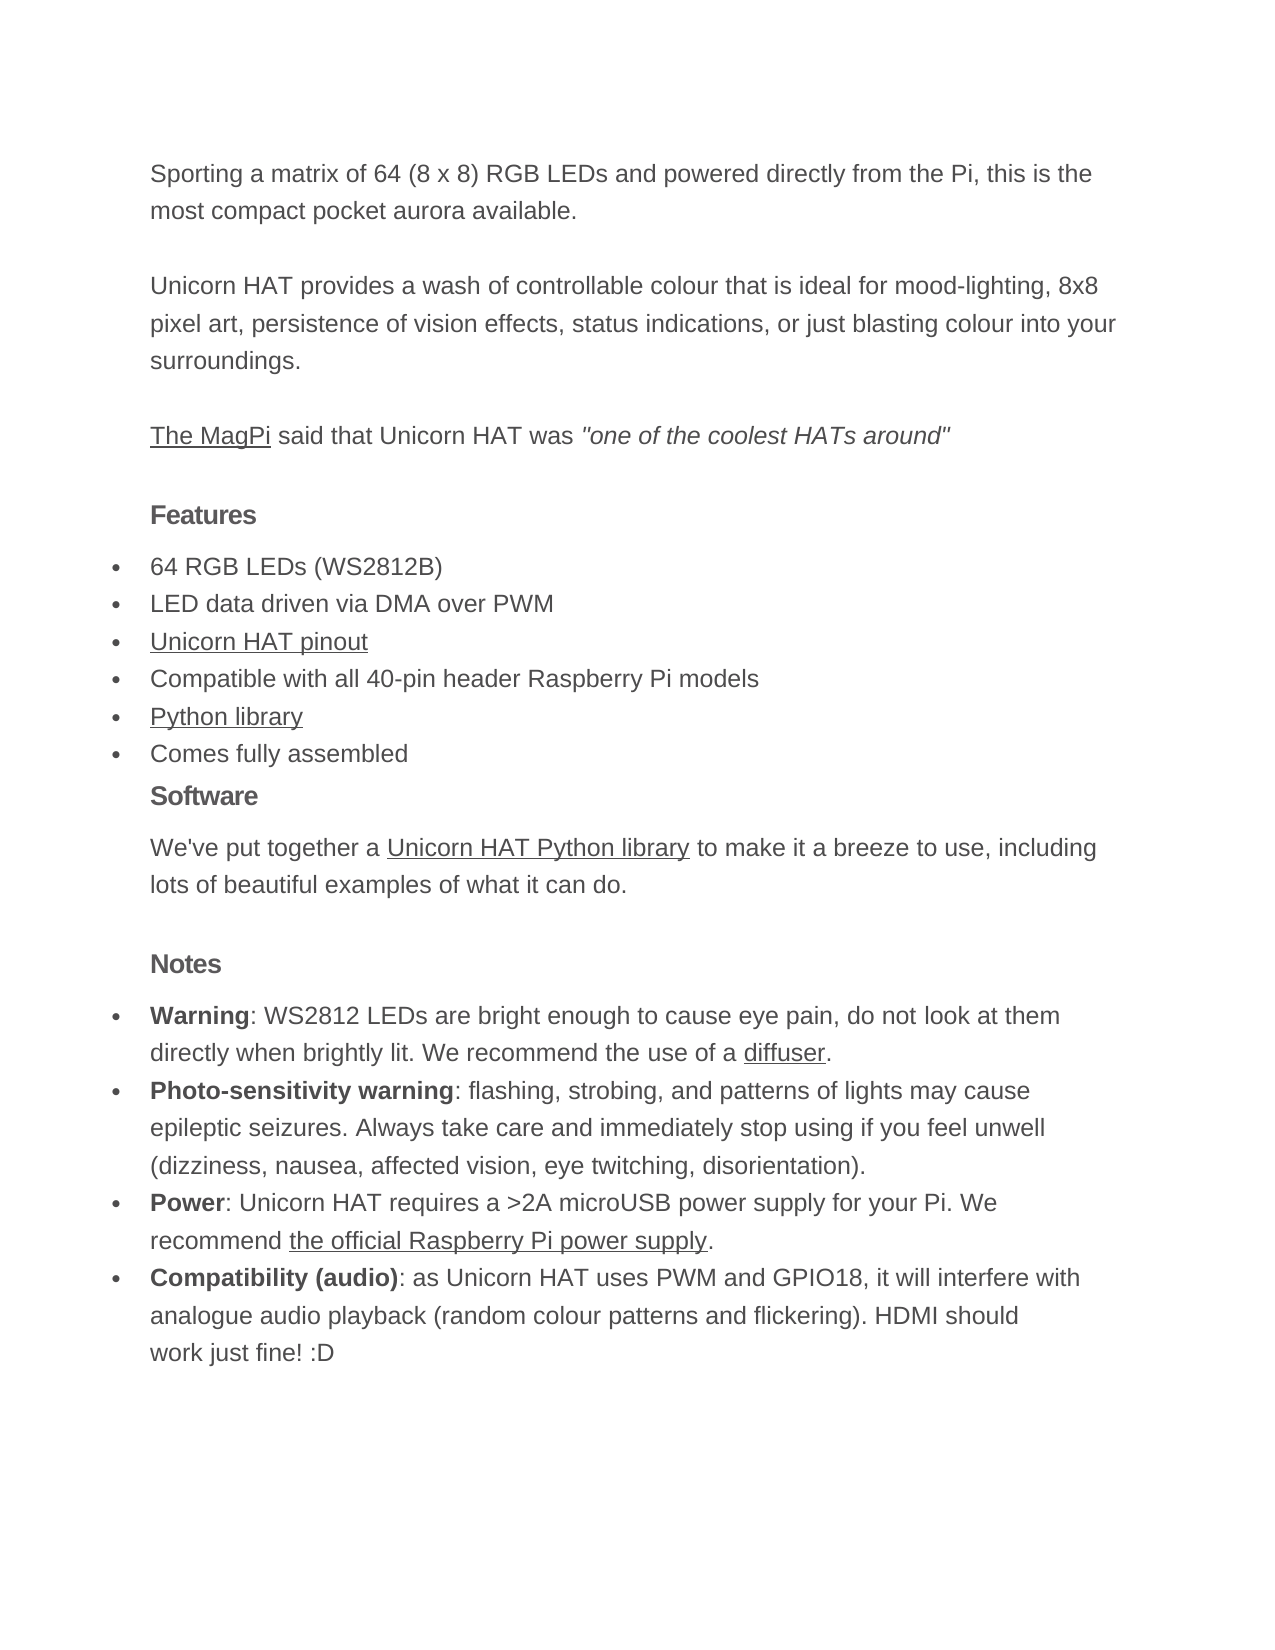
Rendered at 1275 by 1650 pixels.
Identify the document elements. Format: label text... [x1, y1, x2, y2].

list Photo-sensitivity warning: flashing, strobing, and patterns of lights may cause epileptic seizures. Always take care and immediately stop using if you feel unwell (dizziness, nausea, affected vision, eye twitching, disorientation). [112, 1067, 1125, 1179]
list Unicorn HAT pinout [112, 618, 1125, 656]
text Sporting a matrix of 64 (8 x 8) RGB LEDs and powered directly from the Pi, this is the most compact pocket aurora available. [150, 150, 1125, 225]
text The MagPi said that Unicorn HAT was "one of the coolest HATs around" [150, 412, 1125, 450]
text Unicorn HAT provides a wash of controllable colour that is ideal for mood-lighting, 8x8 pixel art, persistence of vision effects, status indications, or just blasting colour into your surroundings. [150, 262, 1125, 375]
list Python library [112, 693, 1125, 731]
text We've put together a Unicorn HAT Python library to make it a breeze to use, including lots of beautiful examples of what it can do. [150, 824, 1125, 899]
subtitle Software [150, 768, 1125, 811]
list Power: Unicorn HAT requires a >2A microUSB power supply for your Pi. We recommend the official Raspberry Pi power supply. [112, 1179, 1125, 1254]
list Comes fully assembled [112, 731, 1125, 768]
subtitle Features [150, 487, 1125, 531]
list Compatibility (audio): as Unicorn HAT uses PWM and GPIO18, it will interfere with analogue audio playback (random colour patterns and flickering). HDMI should work just fine! :D [112, 1254, 1125, 1367]
list Compatible with all 40-pin header Raspberry Pi models [112, 656, 1125, 693]
list Warning: WS2812 LEDs are bright enough to cause eye pain, do not look at them directly when brightly lit. We recommend the use of a diffuser. [112, 992, 1125, 1067]
subtitle Notes [150, 936, 1125, 979]
list LED data driven via DMA over PWM [112, 581, 1125, 618]
list 64 RGB LEDs (WS2812B) [112, 543, 1125, 581]
